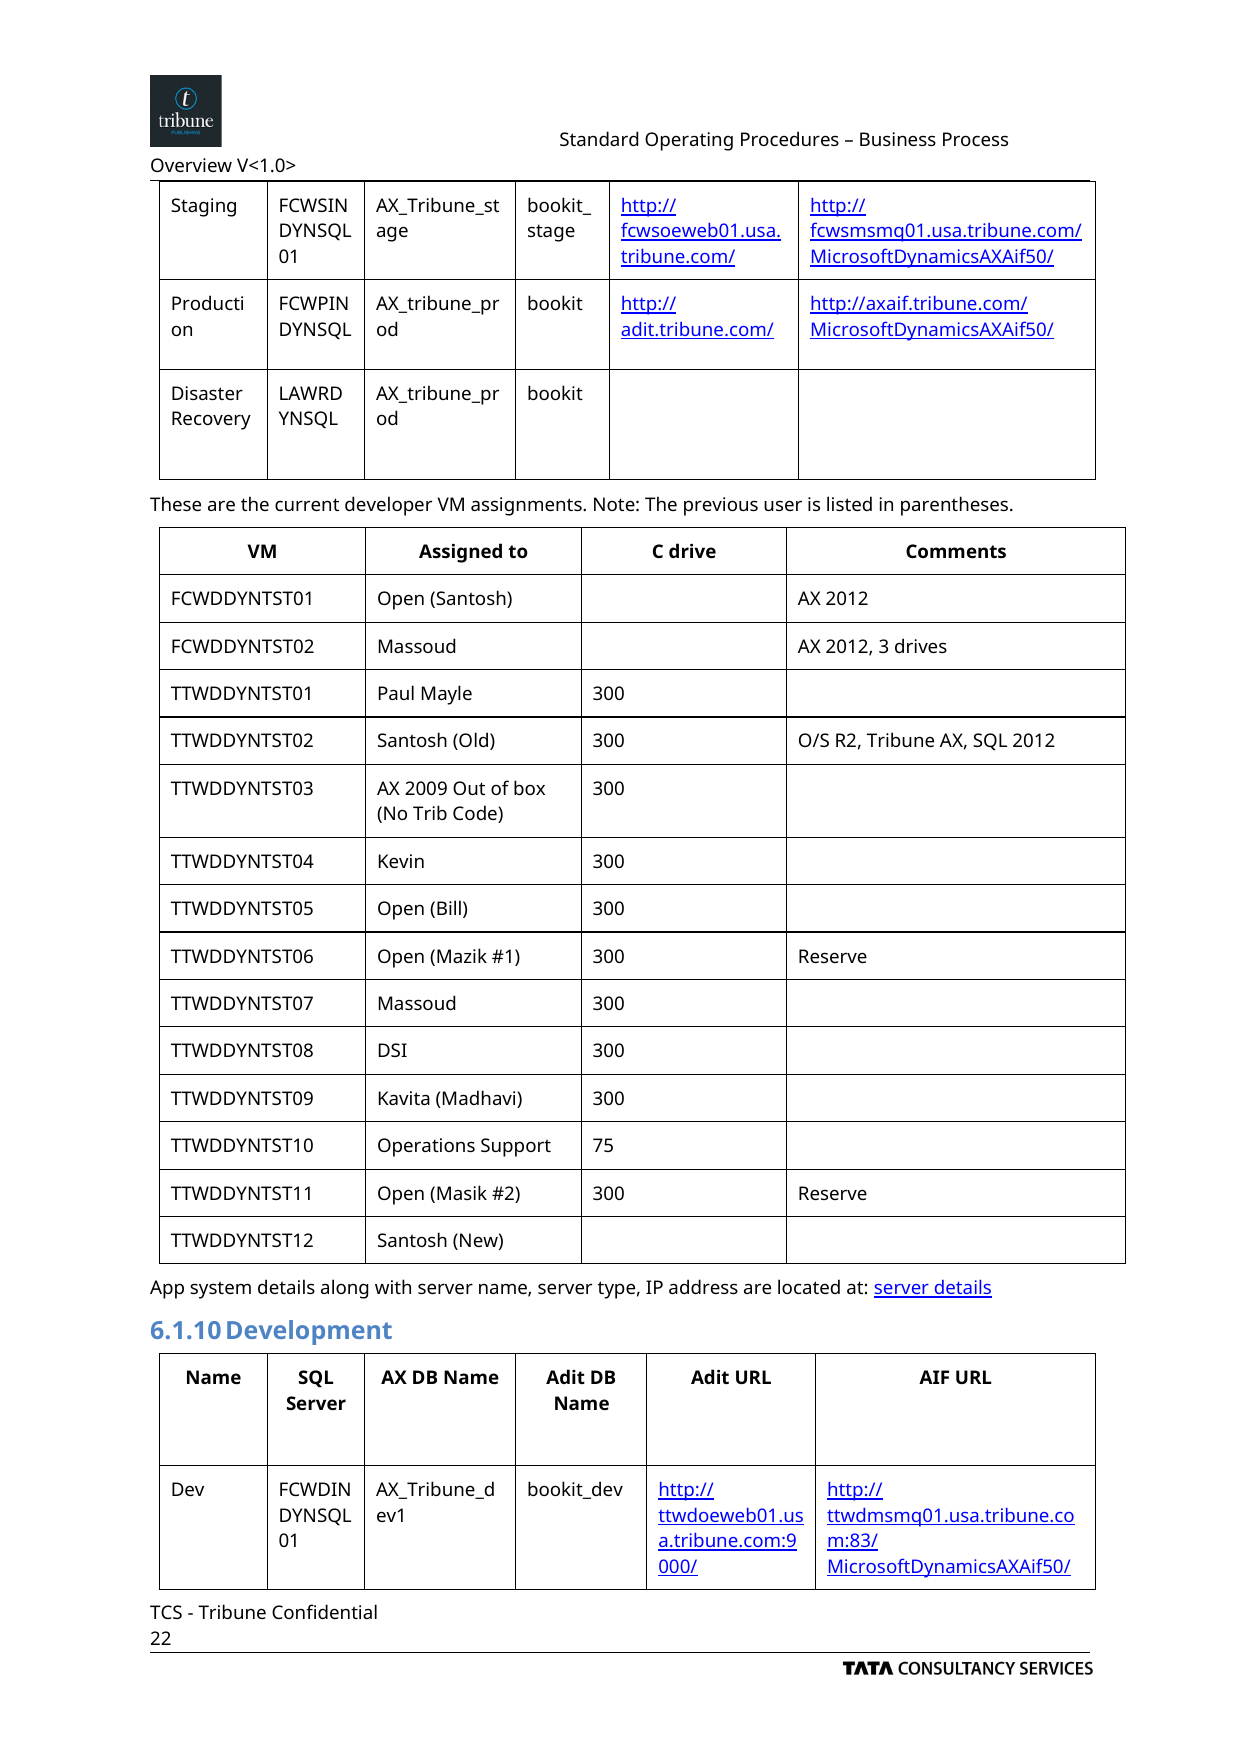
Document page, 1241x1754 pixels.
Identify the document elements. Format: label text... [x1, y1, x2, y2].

table_cell [787, 838, 1125, 884]
table_header VM [160, 528, 365, 574]
table_cell [787, 1075, 1125, 1121]
table_cell AX_Tribune_stage [365, 182, 515, 279]
table_cell TTWDDYNTST08 [160, 1027, 365, 1074]
table_cell 300 [582, 980, 786, 1026]
table_header Assigned to [366, 528, 581, 574]
table_cell 300 [582, 933, 786, 979]
table_cell TTWDDYNTST12 [160, 1217, 365, 1263]
table_cell 300 [582, 838, 786, 884]
table_cell http://adit.tribune.com/ [610, 280, 798, 369]
table_cell Paul Mayle [366, 670, 581, 716]
text App system details along with server name, server type, IP address are located at: server details [150, 1275, 1090, 1300]
table_cell Open (Mazik #1) [366, 933, 581, 979]
table_cell Disaster Recovery [160, 370, 267, 479]
table_cell FCWDDYNTST01 [160, 575, 365, 622]
table_cell TTWDDYNTST07 [160, 980, 365, 1026]
table_cell TTWDDYNTST01 [160, 670, 365, 716]
table_cell FCWDINDYNSQL01 [268, 1466, 364, 1589]
table_cell AX 2009 Out of box (No Trib Code) [366, 765, 581, 837]
table_cell [799, 370, 1095, 479]
table_header Adit URL [647, 1354, 815, 1465]
picture [842, 1661, 1093, 1675]
table_header Name [160, 1354, 267, 1465]
table_header SQL Server [268, 1354, 364, 1465]
table_cell [610, 370, 798, 479]
table_cell Massoud [366, 623, 581, 669]
table_cell [787, 1027, 1125, 1074]
table_header AX DB Name [365, 1354, 515, 1465]
table_cell TTWDDYNTST04 [160, 838, 365, 884]
table_cell [582, 575, 786, 622]
table_cell [787, 670, 1125, 716]
table_cell O/S R2, Tribune AX, SQL 2012 [787, 718, 1125, 764]
table_cell Reserve [787, 933, 1125, 979]
table_cell [582, 623, 786, 669]
table_cell AX_tribune_prod [365, 280, 515, 369]
table_cell 300 [582, 718, 786, 764]
table_cell 300 [582, 670, 786, 716]
table_cell [582, 1217, 786, 1263]
table_cell 75 [582, 1122, 786, 1168]
table_cell 300 [582, 1075, 786, 1121]
table_cell TTWDDYNTST11 [160, 1170, 365, 1216]
table_cell AX_Tribune_dev1 [365, 1466, 515, 1589]
picture [150, 75, 222, 147]
table_cell AX 2012 [787, 575, 1125, 622]
table_cell 300 [582, 765, 786, 837]
table_cell TTWDDYNTST06 [160, 933, 365, 979]
table_cell http://ttwdmsmq01.usa.tribune.com:83/MicrosoftDynamicsAXAif50/ [816, 1466, 1095, 1589]
table_cell http://axaif.tribune.com/MicrosoftDynamicsAXAif50/ [799, 280, 1095, 369]
table_cell Reserve [787, 1170, 1125, 1216]
table_cell Kevin [366, 838, 581, 884]
table_cell Open (Masik #2) [366, 1170, 581, 1216]
table_cell [787, 980, 1125, 1026]
table_cell Production [160, 280, 267, 369]
table_cell [787, 1122, 1125, 1168]
table_cell Dev [160, 1466, 267, 1589]
table_cell Massoud [366, 980, 581, 1026]
table_cell bookit_stage [516, 182, 609, 279]
table_cell TTWDDYNTST05 [160, 885, 365, 931]
table_cell AX_tribune_prod [365, 370, 515, 479]
table_cell Open (Bill) [366, 885, 581, 931]
table_cell TTWDDYNTST03 [160, 765, 365, 837]
table_header C drive [582, 528, 786, 574]
table_cell bookit [516, 280, 609, 369]
table_cell Staging [160, 182, 267, 279]
table_cell DSI [366, 1027, 581, 1074]
table_cell 300 [582, 1027, 786, 1074]
table_cell Kavita (Madhavi) [366, 1075, 581, 1121]
table_cell bookit [516, 370, 609, 479]
table_cell http://fcwsmsmq01.usa.tribune.com/MicrosoftDynamicsAXAif50/ [799, 182, 1095, 279]
text Development [150, 1313, 1090, 1347]
table_header Comments [787, 528, 1125, 574]
table_header AIF URL [816, 1354, 1095, 1465]
table_cell AX 2012, 3 drives [787, 623, 1125, 669]
table_cell TTWDDYNTST09 [160, 1075, 365, 1121]
table_cell TTWDDYNTST10 [160, 1122, 365, 1168]
table_cell 300 [582, 1170, 786, 1216]
table_cell Santosh (New) [366, 1217, 581, 1263]
table_cell FCWSINDYNSQL01 [268, 182, 364, 279]
table_cell [787, 1217, 1125, 1263]
table_cell [787, 885, 1125, 931]
table_cell [787, 765, 1125, 837]
table_cell Open (Santosh) [366, 575, 581, 622]
table_cell Santosh (Old) [366, 718, 581, 764]
table_cell FCWDDYNTST02 [160, 623, 365, 669]
table_cell bookit_dev [516, 1466, 646, 1589]
table_cell LAWRDYNSQL [268, 370, 364, 479]
table_cell http://fcwsoeweb01.usa.tribune.com/ [610, 182, 798, 279]
table_header Adit DB Name [516, 1354, 646, 1465]
table_cell FCWPINDYNSQL [268, 280, 364, 369]
text These are the current developer VM assignments. Note: The previous user is listed in parentheses. [150, 491, 1090, 516]
table_cell TTWDDYNTST02 [160, 718, 365, 764]
table_cell 300 [582, 885, 786, 931]
table_cell http://ttwdoeweb01.usa.tribune.com:9000/ [647, 1466, 815, 1589]
table_cell Operations Support [366, 1122, 581, 1168]
